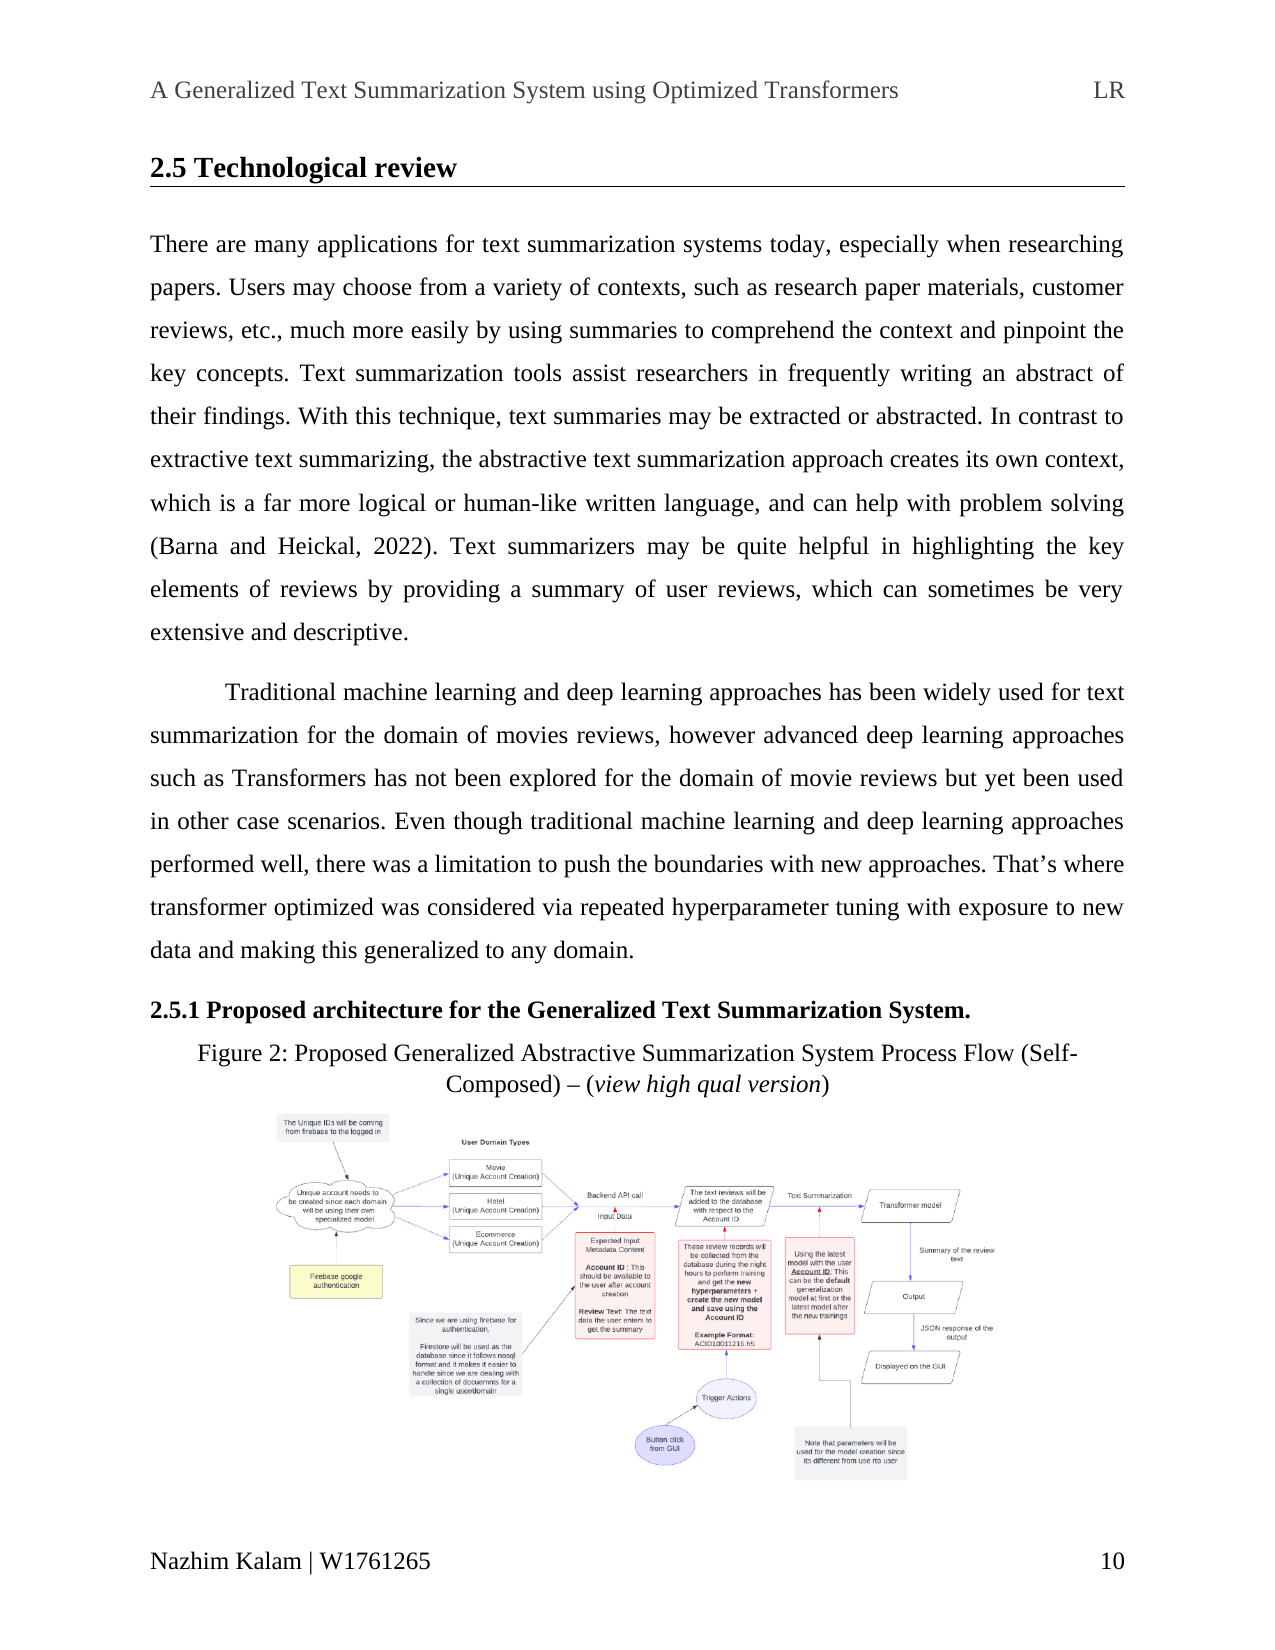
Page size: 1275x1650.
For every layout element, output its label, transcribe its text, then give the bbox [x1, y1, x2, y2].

picture [263, 1100, 1013, 1493]
text There are many applications for text summarization systems today, especially when researching papers. Users may choose from a variety of contexts, such as research paper materials, customer reviews, etc., much more easily by using summaries to comprehend the context and pinpoint the key concepts. Text summarization tools assist researchers in frequently writing an abstract of their findings. With this technique, text summaries may be extracted or abstracted. In contrast to extractive text summarizing, the abstractive text summarization approach creates its own context, which is a far more logical or human-like written language, and can help with problem solving (Barna and Heickal, 2022). Text summarizers may be quite helpful in highlighting the key elements of reviews by providing a summary of user reviews, which can sometimes be very extensive and descriptive. [150, 229, 1125, 646]
subtitle 2.5 Technological review [150, 150, 1125, 186]
text Figure 2: Proposed Generalized Abstractive Summarization System Process Flow (Self-Composed) – (view high qual version) [150, 1038, 1125, 1098]
text Traditional machine learning and deep learning approaches has been widely used for text summarization for the domain of movies reviews, however advanced deep learning approaches such as Transformers has not been explored for the domain of movie reviews but yet been used in other case scenarios. Even though traditional machine learning and deep learning approaches performed well, there was a limitation to push the boundaries with new approaches. That’s where transformer optimized was considered via repeated hyperparameter tuning with exposure to new data and making this generalized to any domain. [150, 677, 1125, 964]
subtitle 2.5.1 Proposed architecture for the Generalized Text Summarization System. [150, 995, 1125, 1024]
